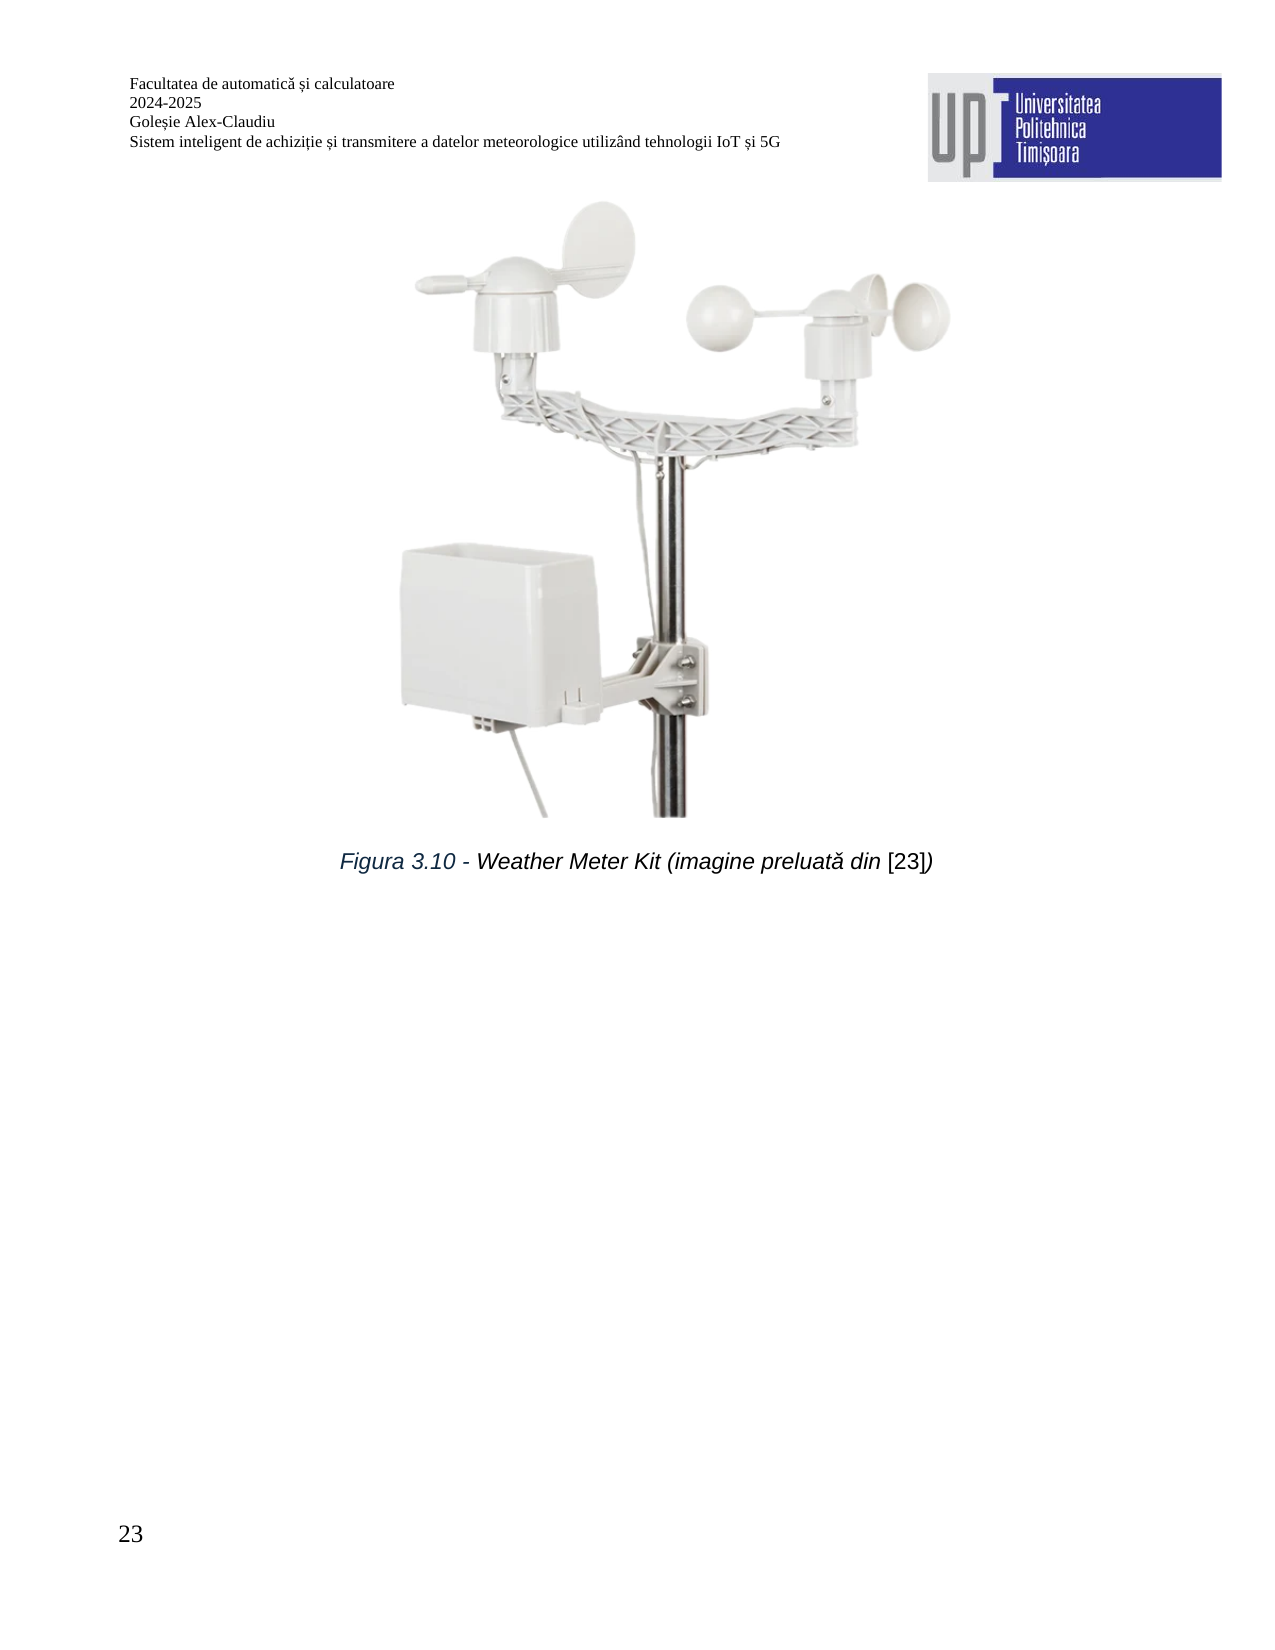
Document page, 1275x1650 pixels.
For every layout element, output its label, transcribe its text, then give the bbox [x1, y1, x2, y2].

picture [927, 73, 1222, 182]
picture [398, 200, 952, 819]
